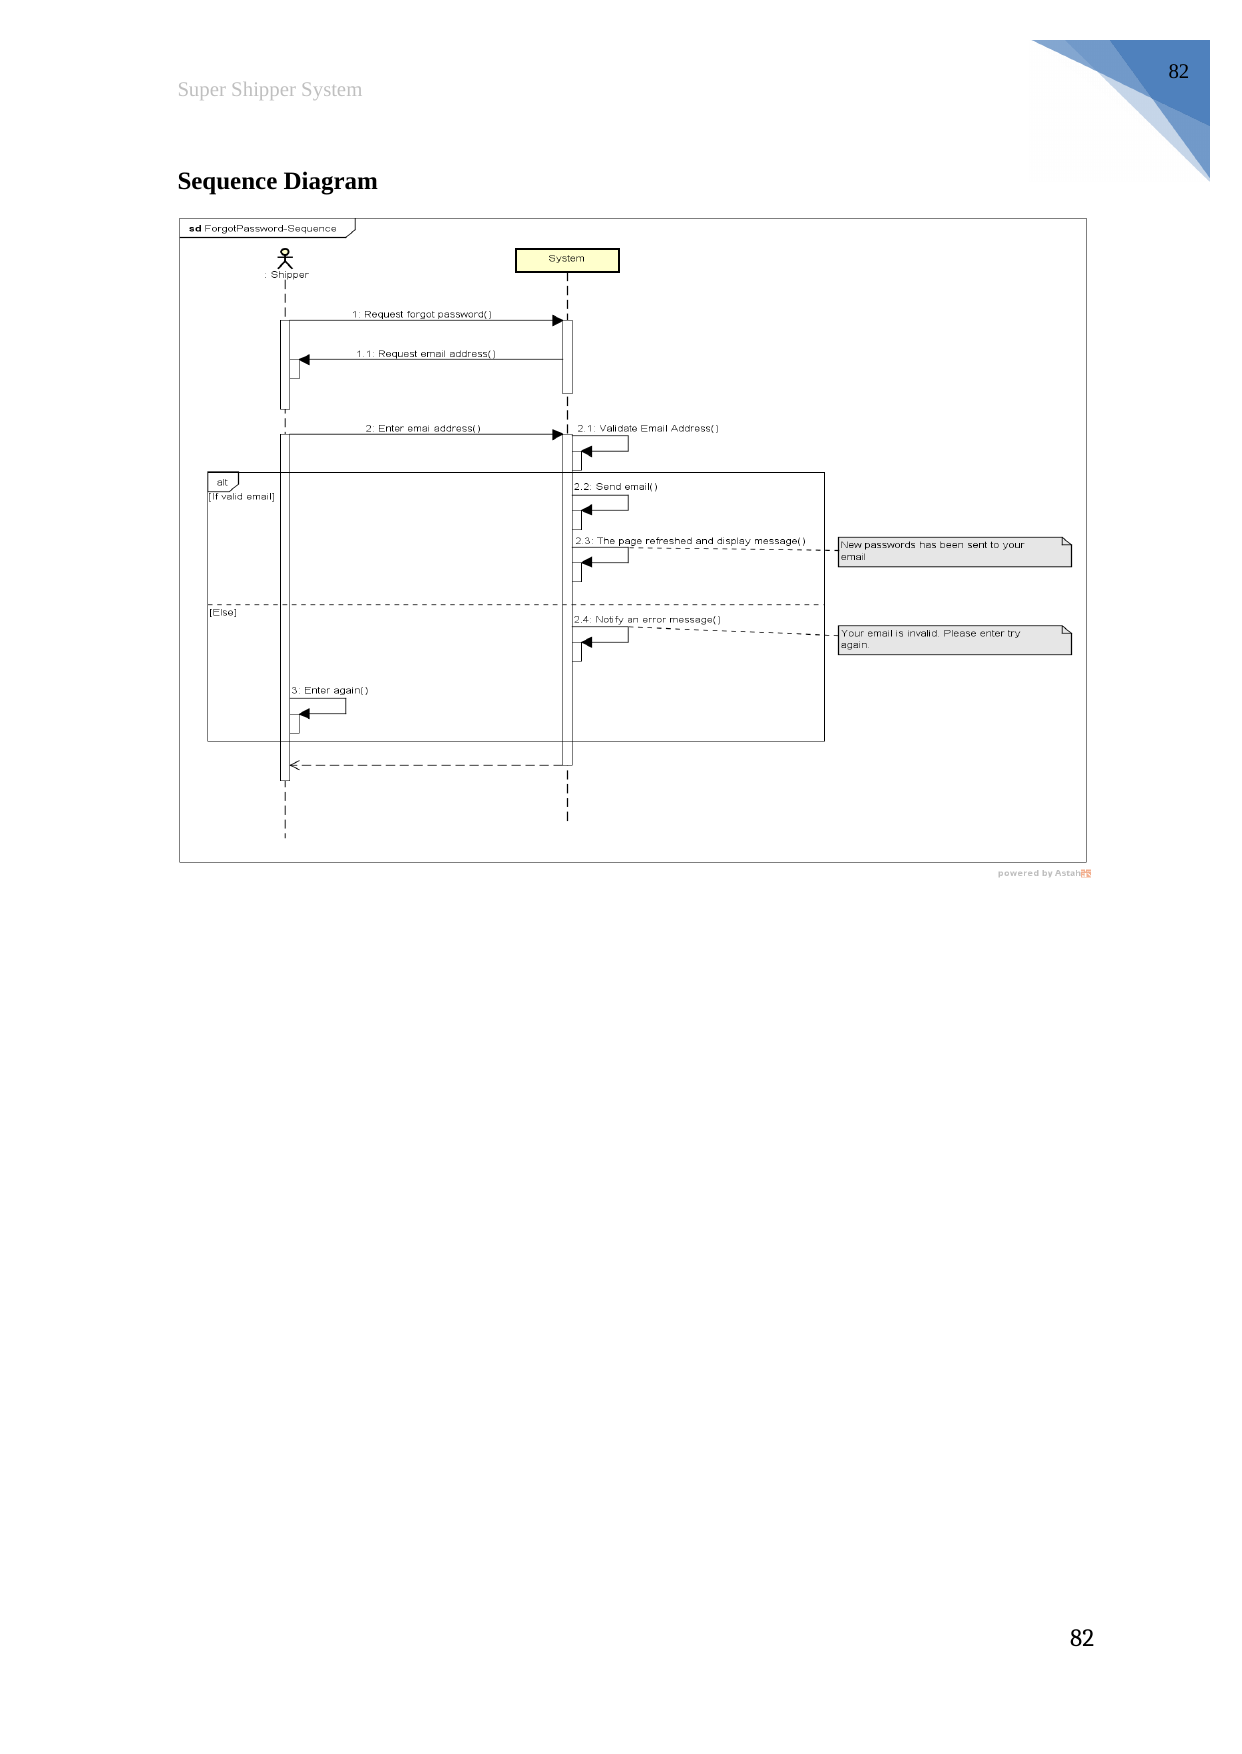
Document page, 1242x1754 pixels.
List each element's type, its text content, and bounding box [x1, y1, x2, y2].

picture [1029, 40, 1210, 182]
text Sequence Diagram [177, 171, 1094, 194]
picture [170, 210, 1094, 880]
